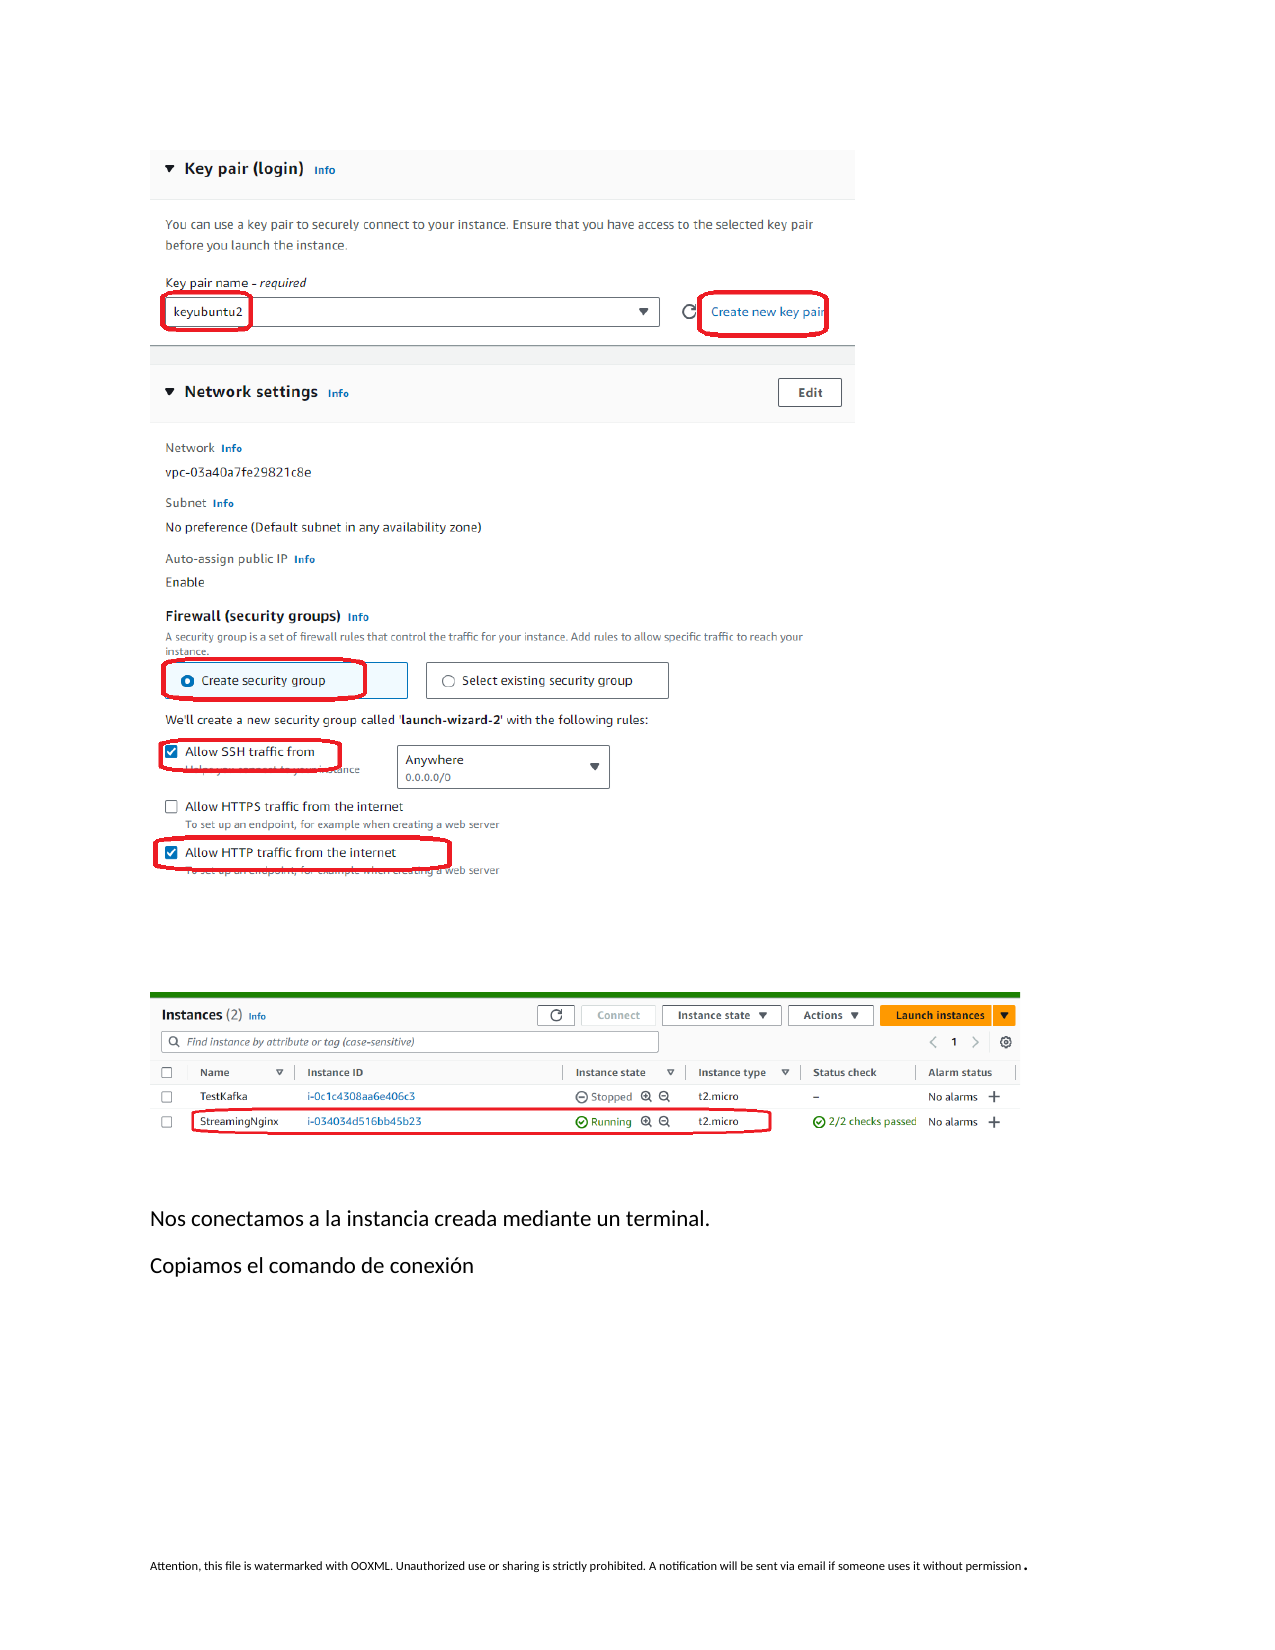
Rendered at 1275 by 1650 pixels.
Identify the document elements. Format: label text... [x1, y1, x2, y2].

text Copiamos el comando de conexión [150, 1251, 1125, 1279]
text Nos conectamos a la instancia creada mediante un terminal. [150, 1204, 1125, 1232]
picture [150, 150, 857, 887]
picture [150, 952, 1021, 1139]
